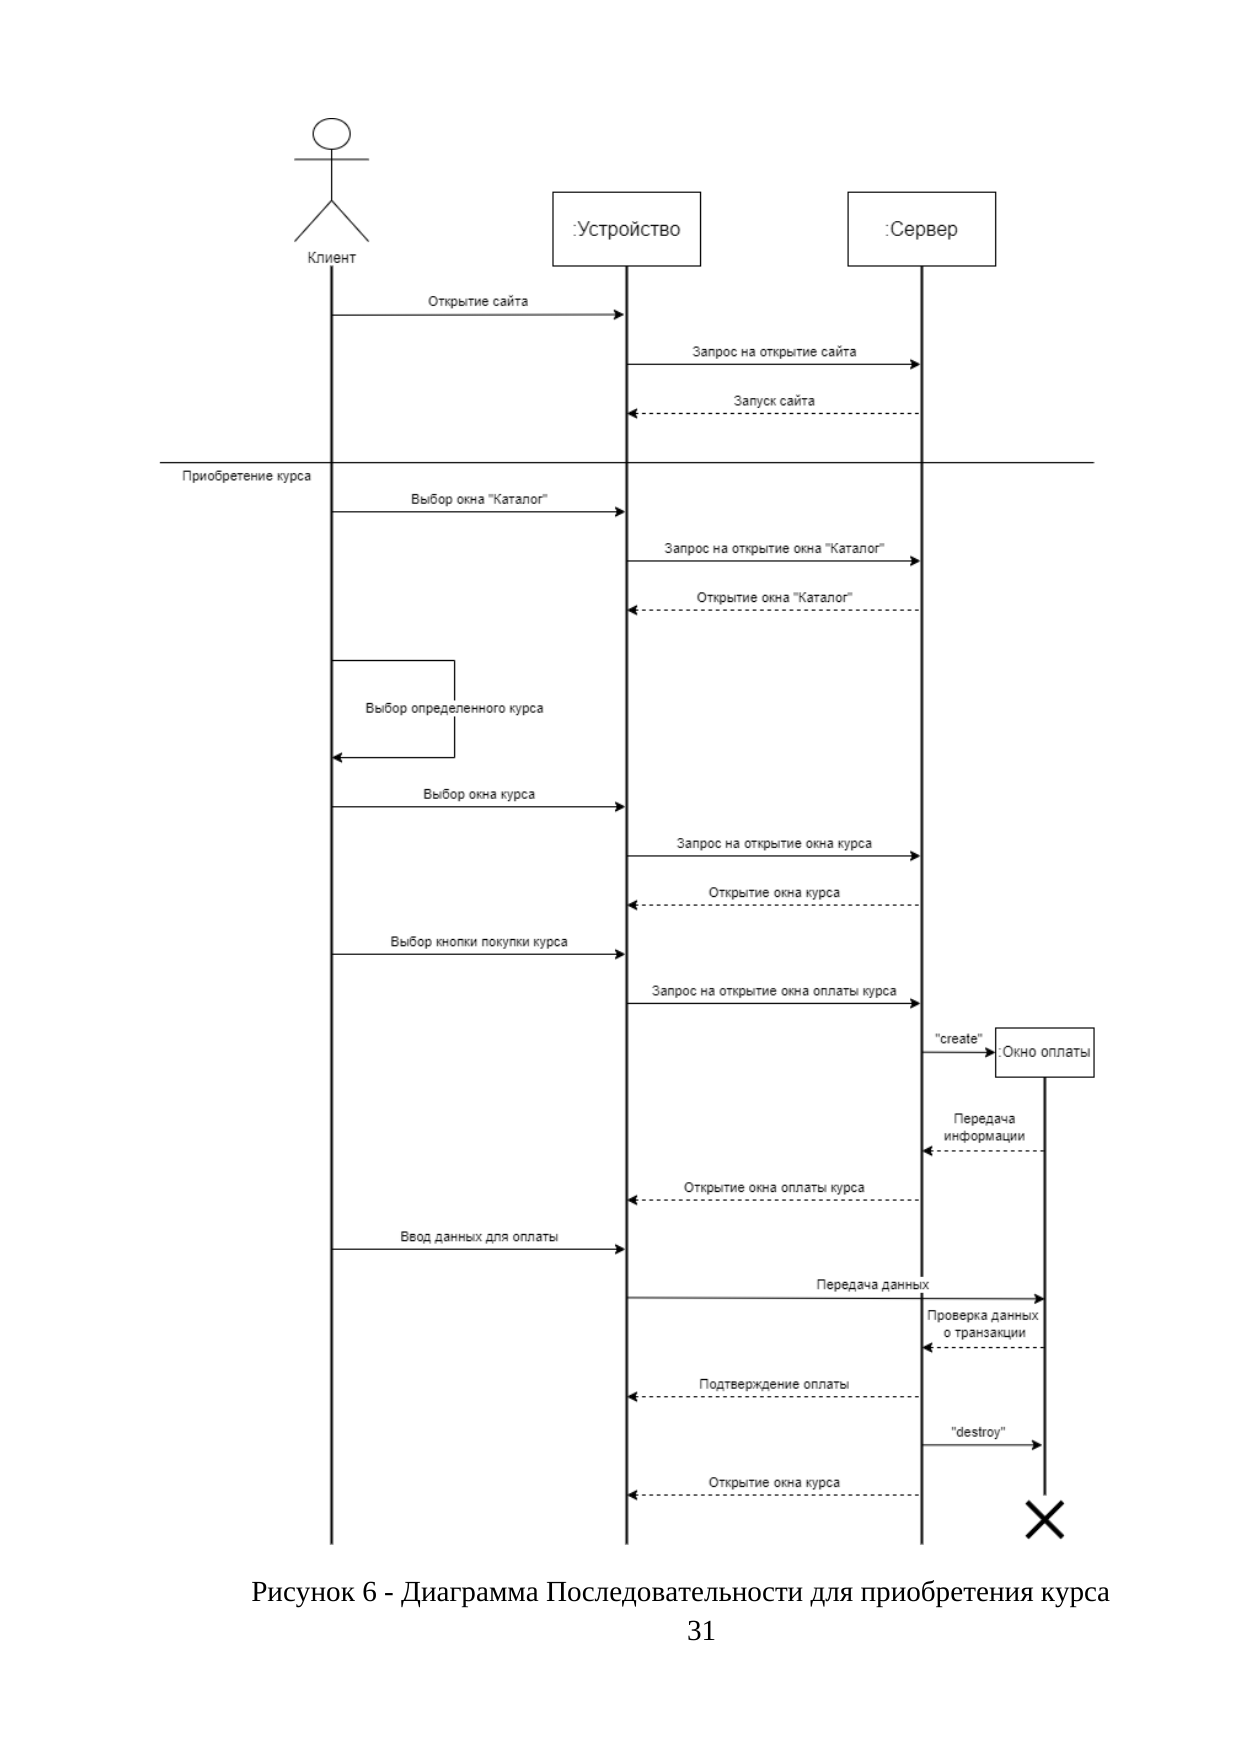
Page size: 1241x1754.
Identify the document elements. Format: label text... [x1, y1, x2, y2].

picture [159, 118, 1096, 1556]
